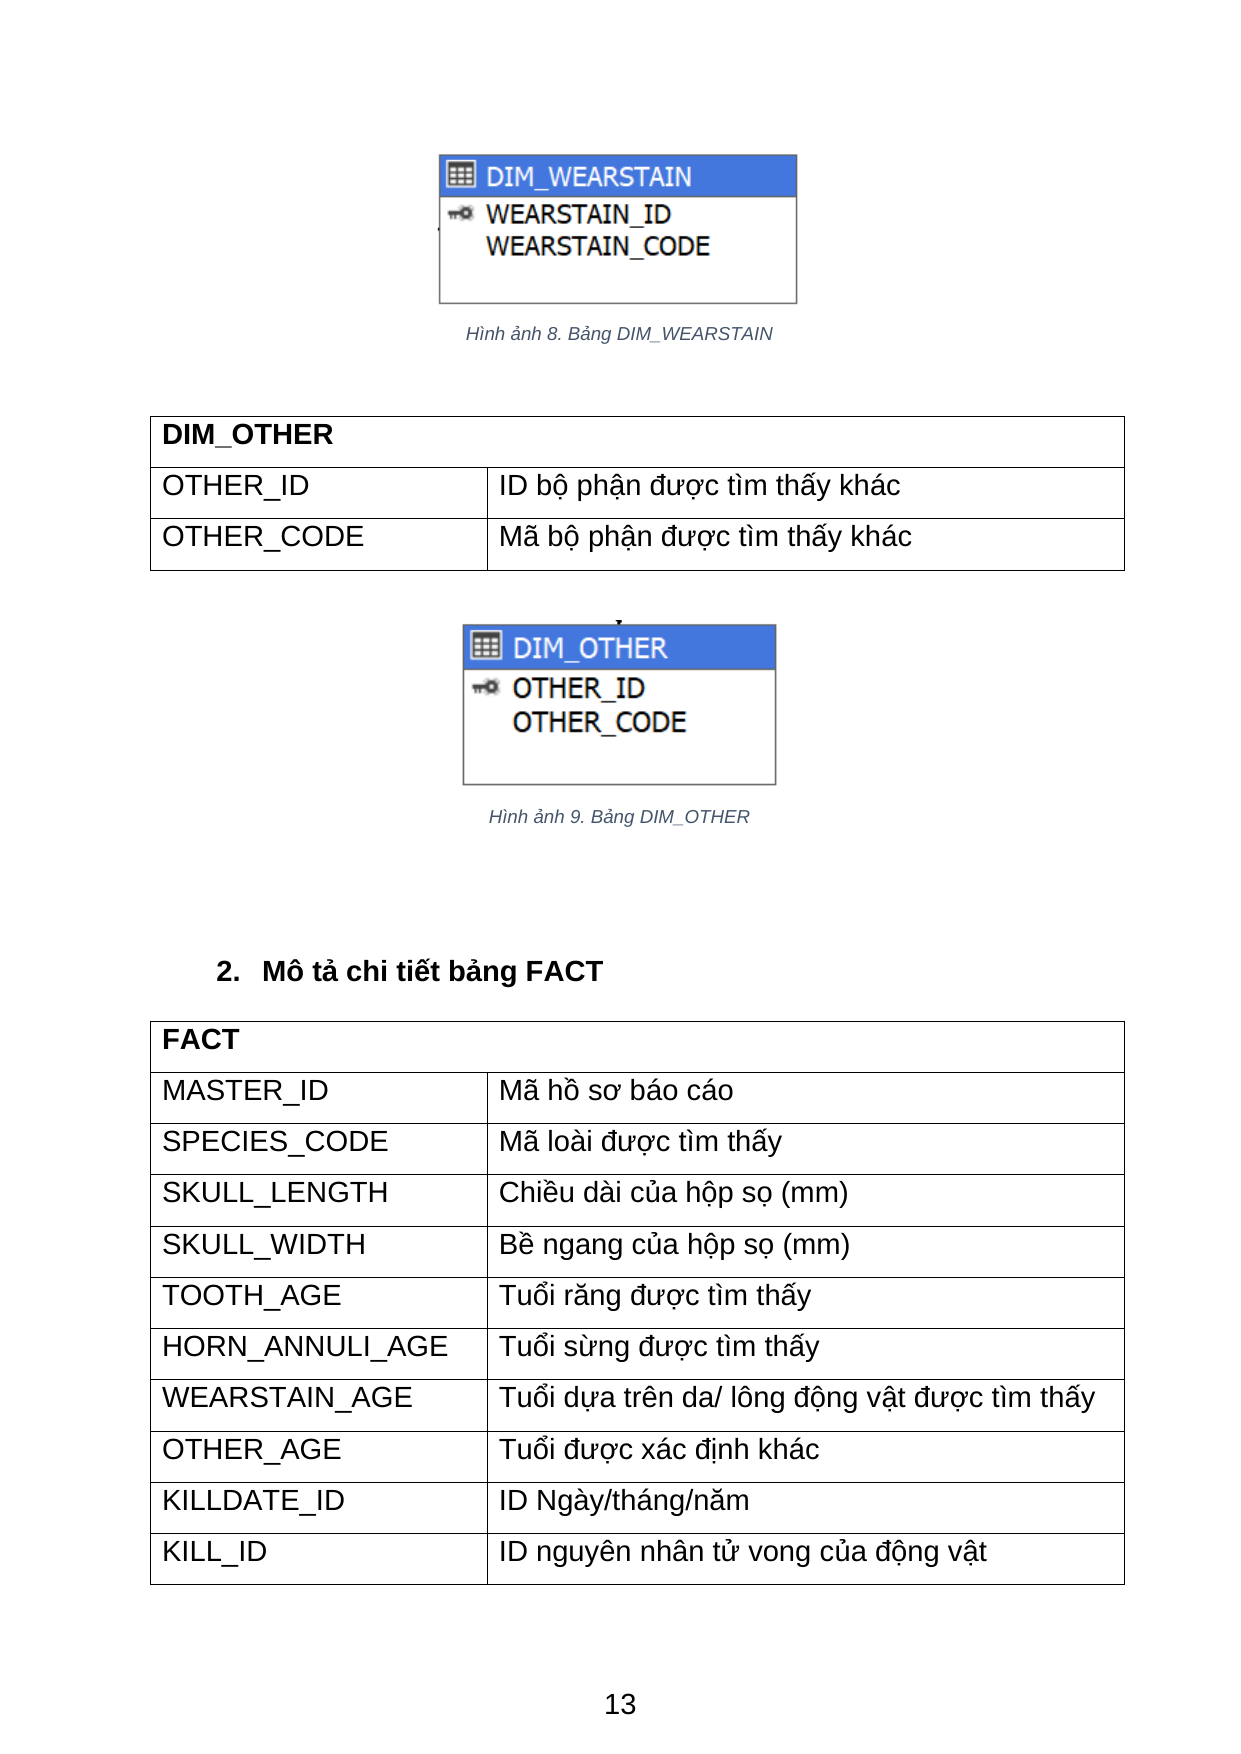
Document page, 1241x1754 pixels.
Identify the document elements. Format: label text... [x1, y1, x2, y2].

table_cell Tuổi dựa trên da/ lông động vật được tìm thấy [488, 1380, 1124, 1431]
table_header FACT [151, 1022, 1124, 1072]
table_cell ID bộ phận được tìm thấy khác [488, 468, 1124, 518]
table_cell Mã bộ phận được tìm thấy khác [488, 519, 1124, 569]
table_cell SKULL_WIDTH [151, 1227, 487, 1277]
table_cell OTHER_CODE [151, 519, 487, 569]
table_cell ID nguyên nhân tử vong của động vật [488, 1534, 1124, 1584]
table_cell Tuổi sừng được tìm thấy [488, 1329, 1124, 1379]
table_cell Mã loài được tìm thấy [488, 1124, 1124, 1174]
table_cell OTHER_ID [151, 468, 487, 518]
table_header DIM_OTHER [151, 417, 1124, 467]
table_cell HORN_ANNULI_AGE [151, 1329, 487, 1379]
table_cell OTHER_AGE [151, 1432, 487, 1482]
subtitle Mô tả chi tiết bảng FACT [216, 953, 1090, 987]
picture [437, 150, 803, 307]
table_cell KILL_ID [151, 1534, 487, 1584]
table_cell WEARSTAIN_AGE [151, 1380, 487, 1431]
table_cell Bề ngang của hộp sọ (mm) [488, 1227, 1124, 1277]
table_cell SKULL_LENGTH [151, 1175, 487, 1226]
table_cell KILLDATE_ID [151, 1483, 487, 1533]
picture [460, 620, 780, 790]
table_cell Tuổi răng được tìm thấy [488, 1278, 1124, 1328]
table_cell SPECIES_CODE [151, 1124, 487, 1174]
table_cell ID Ngày/tháng/năm [488, 1483, 1124, 1533]
table_cell Chiều dài của hộp sọ (mm) [488, 1175, 1124, 1226]
table_cell MASTER_ID [151, 1073, 487, 1123]
table_cell TOOTH_AGE [151, 1278, 487, 1328]
table_cell Tuổi được xác định khác [488, 1432, 1124, 1482]
table_cell Mã hồ sơ báo cáo [488, 1073, 1124, 1123]
